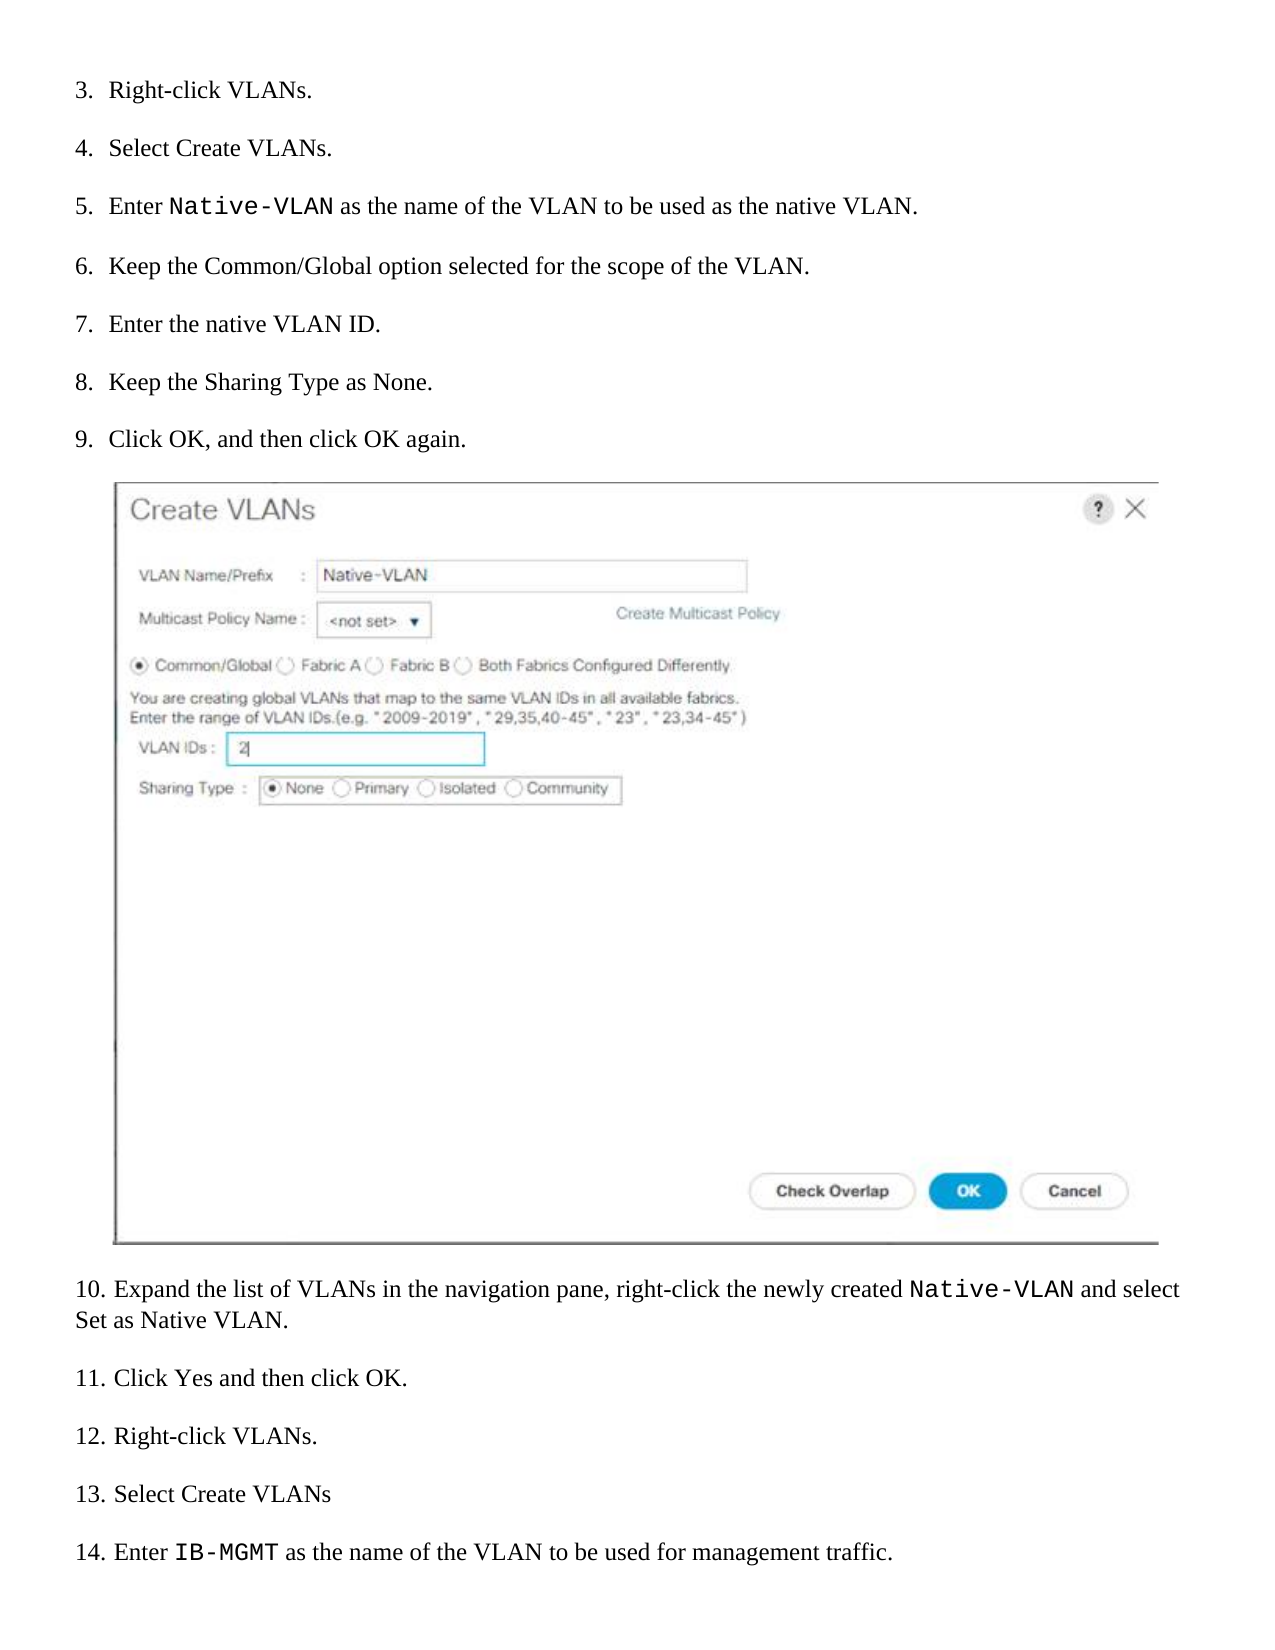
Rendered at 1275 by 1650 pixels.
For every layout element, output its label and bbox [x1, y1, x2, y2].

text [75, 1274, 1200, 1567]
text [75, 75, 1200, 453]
picture [112, 482, 1159, 1245]
